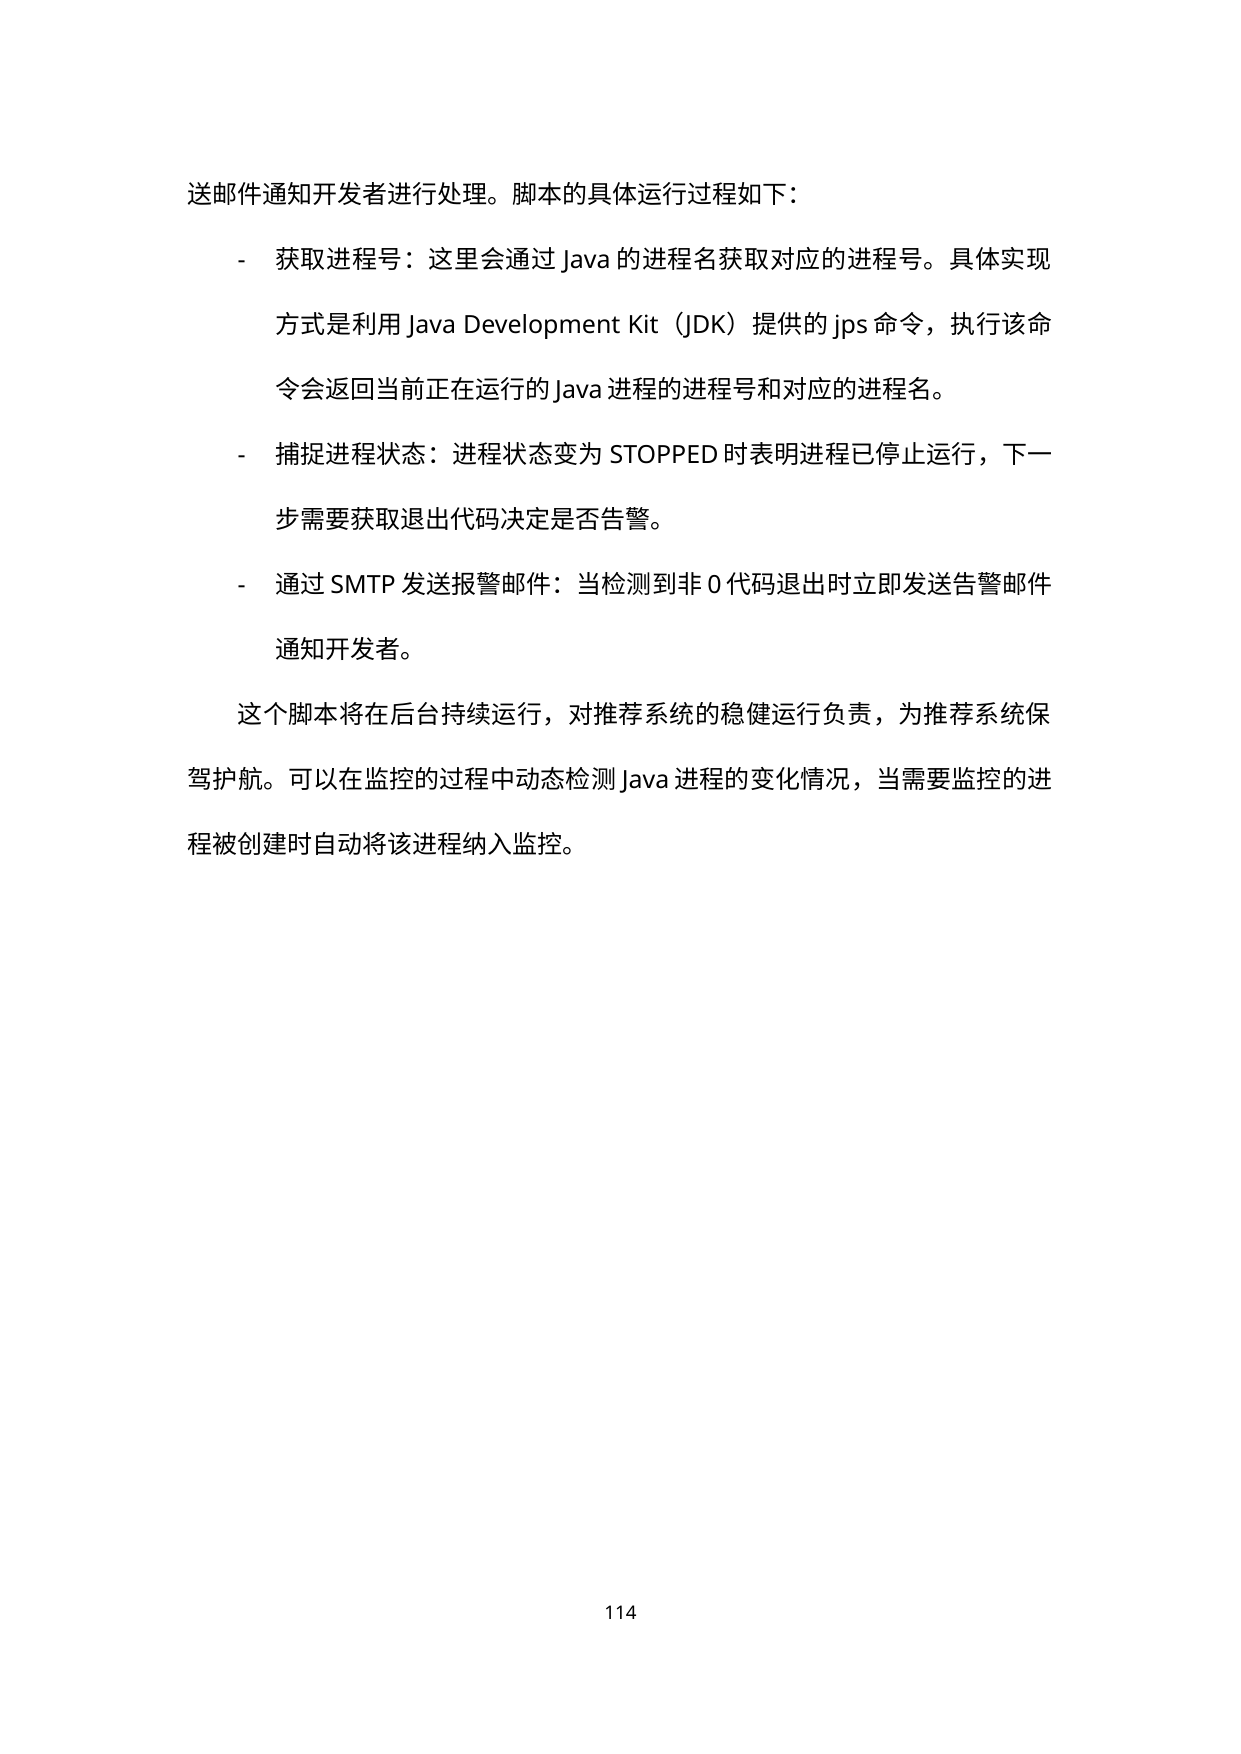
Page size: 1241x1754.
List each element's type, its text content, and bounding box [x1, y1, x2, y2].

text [187, 160, 1053, 225]
list 捕捉进程状态：进程状态变为STOPPED时表明进程已停止运行，下一步需要获取退出代码决定是否告警。 [237, 420, 1053, 550]
text 这个脚本将在后台持续运行，对推荐系统的稳健运行负责，为推荐系统保驾护航。可以在监控的过程中动态检测Java进程的变化情况，当需要监控的进程被创建时自动将该进程纳入监控。 [187, 680, 1053, 875]
list 通过SMTP发送报警邮件：当检测到非0代码退出时立即发送告警邮件通知开发者。 [237, 550, 1053, 680]
list 获取进程号：这里会通过Java的进程名获取对应的进程号。具体实现方式是利用Java Development Kit（JDK）提供的jps命令，执行该命令会返回当前正在运行的Java进程的进程号和对应的进程名。 [237, 225, 1053, 420]
